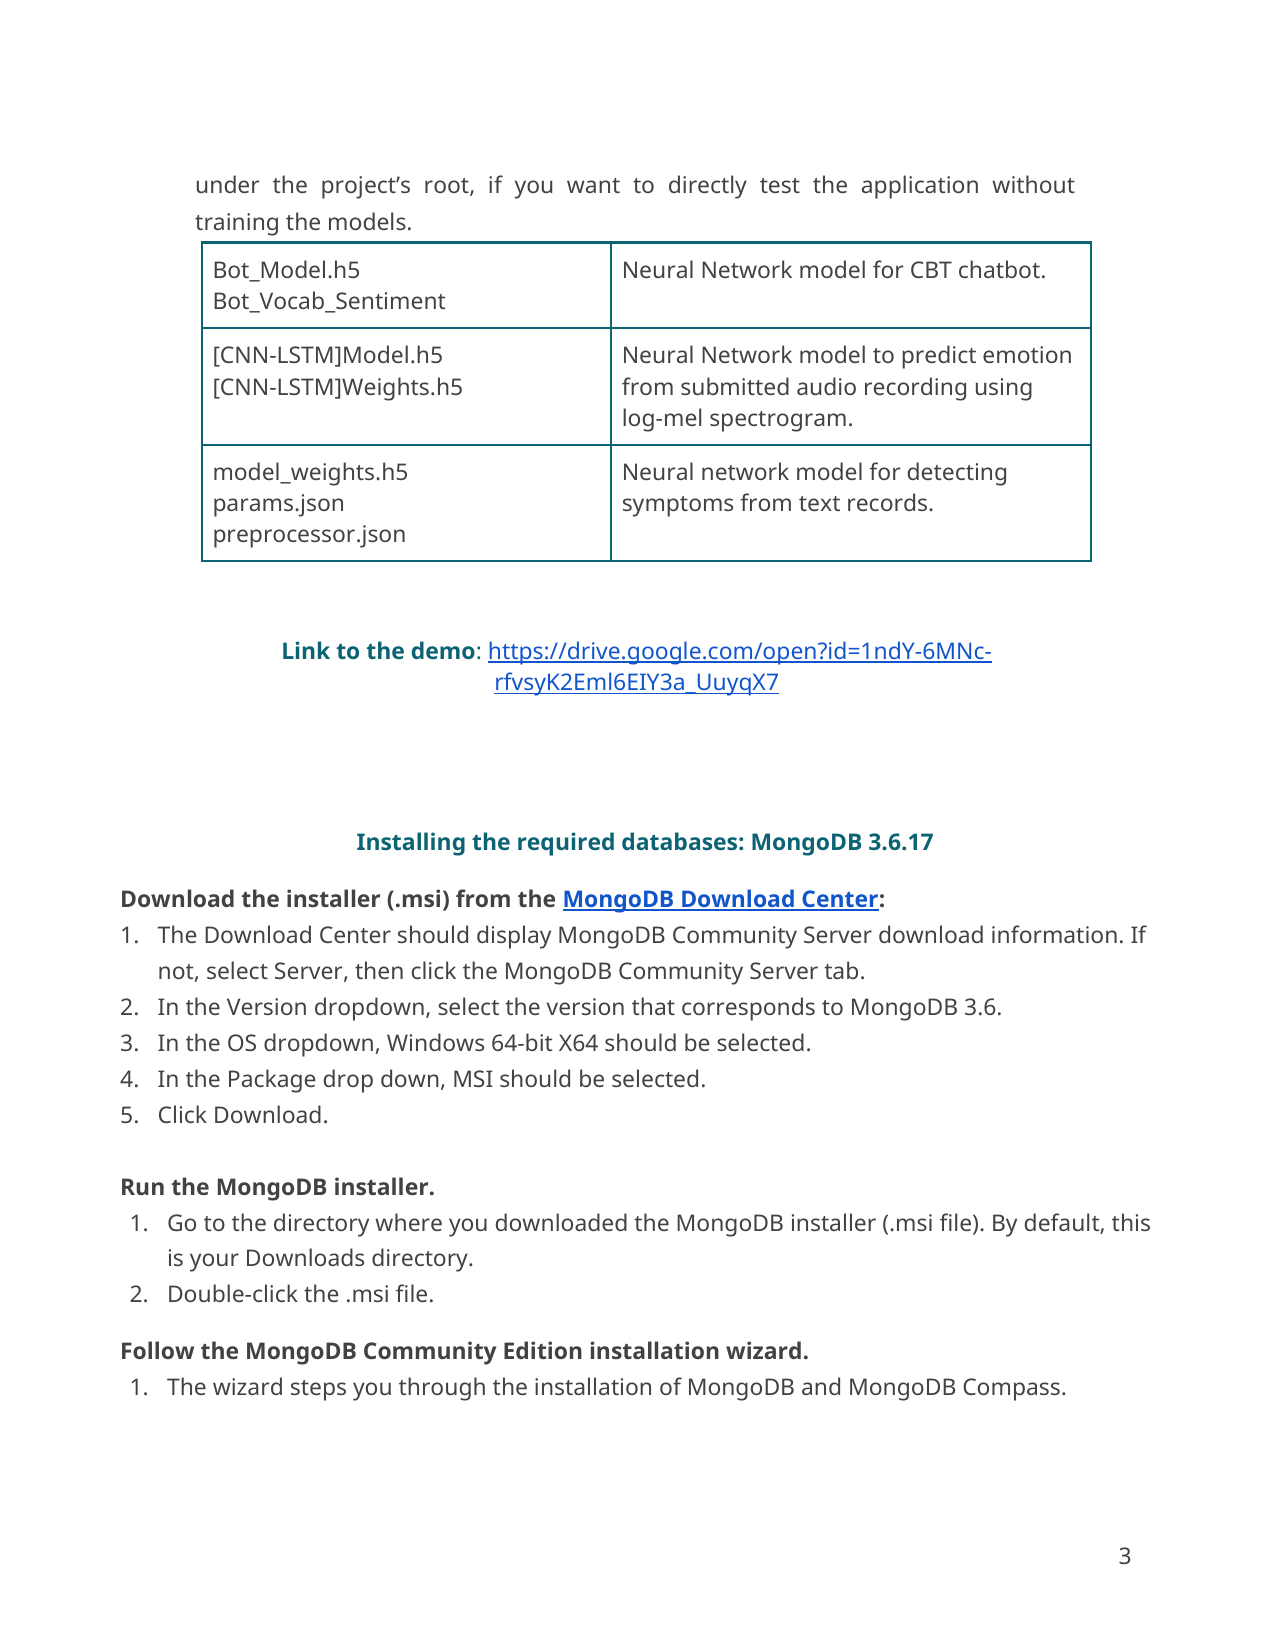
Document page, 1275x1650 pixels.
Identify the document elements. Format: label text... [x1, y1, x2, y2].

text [195, 169, 1077, 237]
text Download the installer (.msi) from the MongoDB Download Center: [120, 883, 1171, 914]
table_cell model_weights.h5 params.json preprocessor.json [203, 446, 610, 560]
table_header Neural Network model for CBT chatbot. [612, 244, 1090, 327]
subtitle Installing the required databases: MongoDB 3.6.17 [120, 826, 1171, 857]
table_header Bot_Model.h5 Bot_Vocab_Sentiment [203, 244, 610, 327]
list The wizard steps you through the installation of MongoDB and MongoDB Compass. [129, 1371, 1171, 1402]
text Follow the MongoDB Community Edition installation wizard. [120, 1335, 1171, 1366]
list In the Version dropdown, select the version that corresponds to MongoDB 3.6. [120, 991, 1171, 1022]
text Link to the demo: https://drive.google.com/open?id=1ndY-6MNc-rfvsyK2Eml6EIY3a_UuyqX7 [195, 635, 1078, 698]
table_cell [CNN-LSTM]Model.h5 [CNN-LSTM]Weights.h5 [203, 329, 610, 443]
list The Download Center should display MongoDB Community Server download information. If not, select Server, then click the MongoDB Community Server tab. [120, 919, 1171, 986]
text Run the MongoDB installer. [120, 1171, 1171, 1202]
list Click Download. [120, 1099, 1171, 1130]
list Go to the directory where you downloaded the MongoDB installer (.msi file). By default, this is your Downloads directory. [129, 1206, 1171, 1274]
table_cell Neural network model for detecting symptoms from text records. [612, 446, 1090, 560]
list Double-click the .msi file. [129, 1278, 1171, 1309]
list In the OS dropdown, Windows 64-bit X64 should be selected. [120, 1027, 1171, 1058]
table_cell Neural Network model to predict emotion from submitted audio recording using log-mel spectrogram. [612, 329, 1090, 443]
list In the Package drop down, MSI should be selected. [120, 1063, 1171, 1094]
